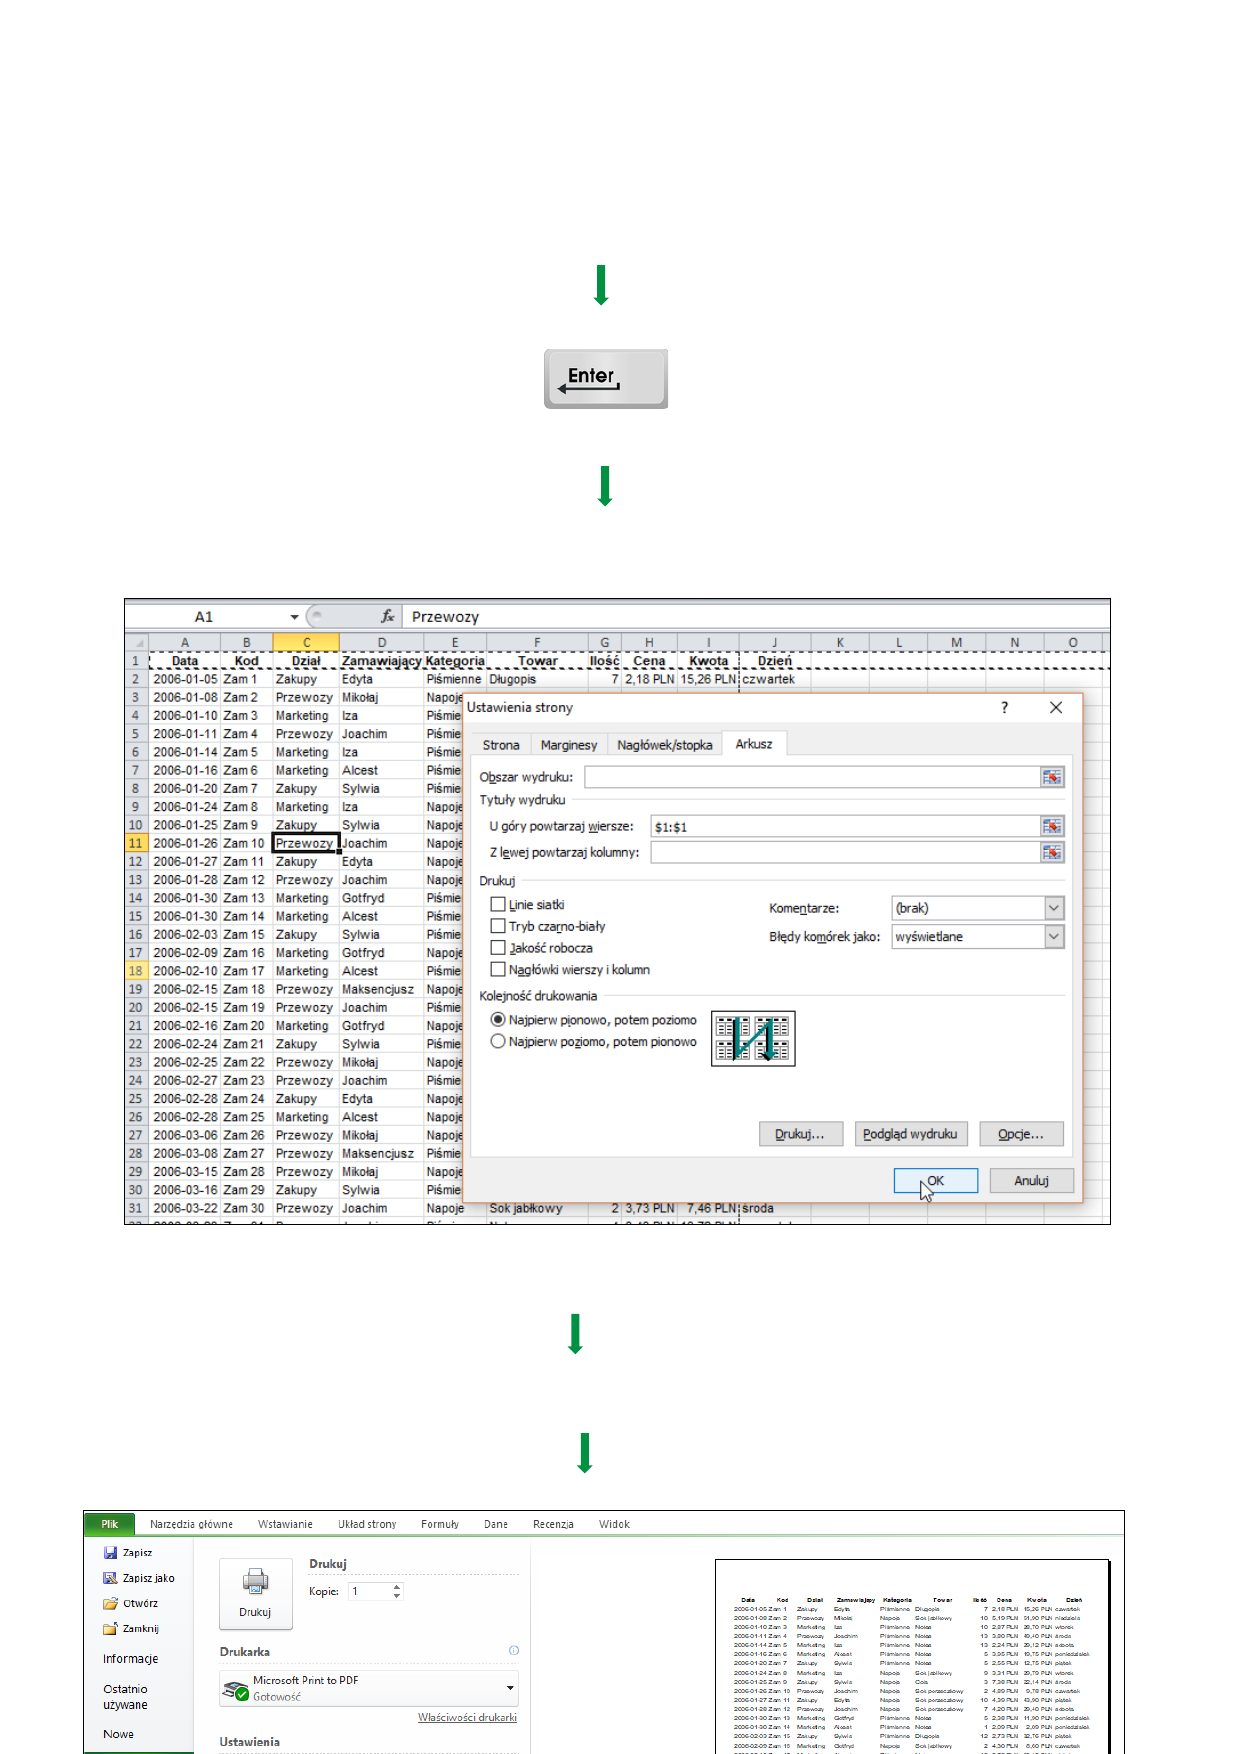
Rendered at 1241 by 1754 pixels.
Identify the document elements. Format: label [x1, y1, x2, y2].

picture [84, 1511, 1124, 1754]
picture [125, 599, 1110, 1224]
picture [544, 349, 669, 409]
